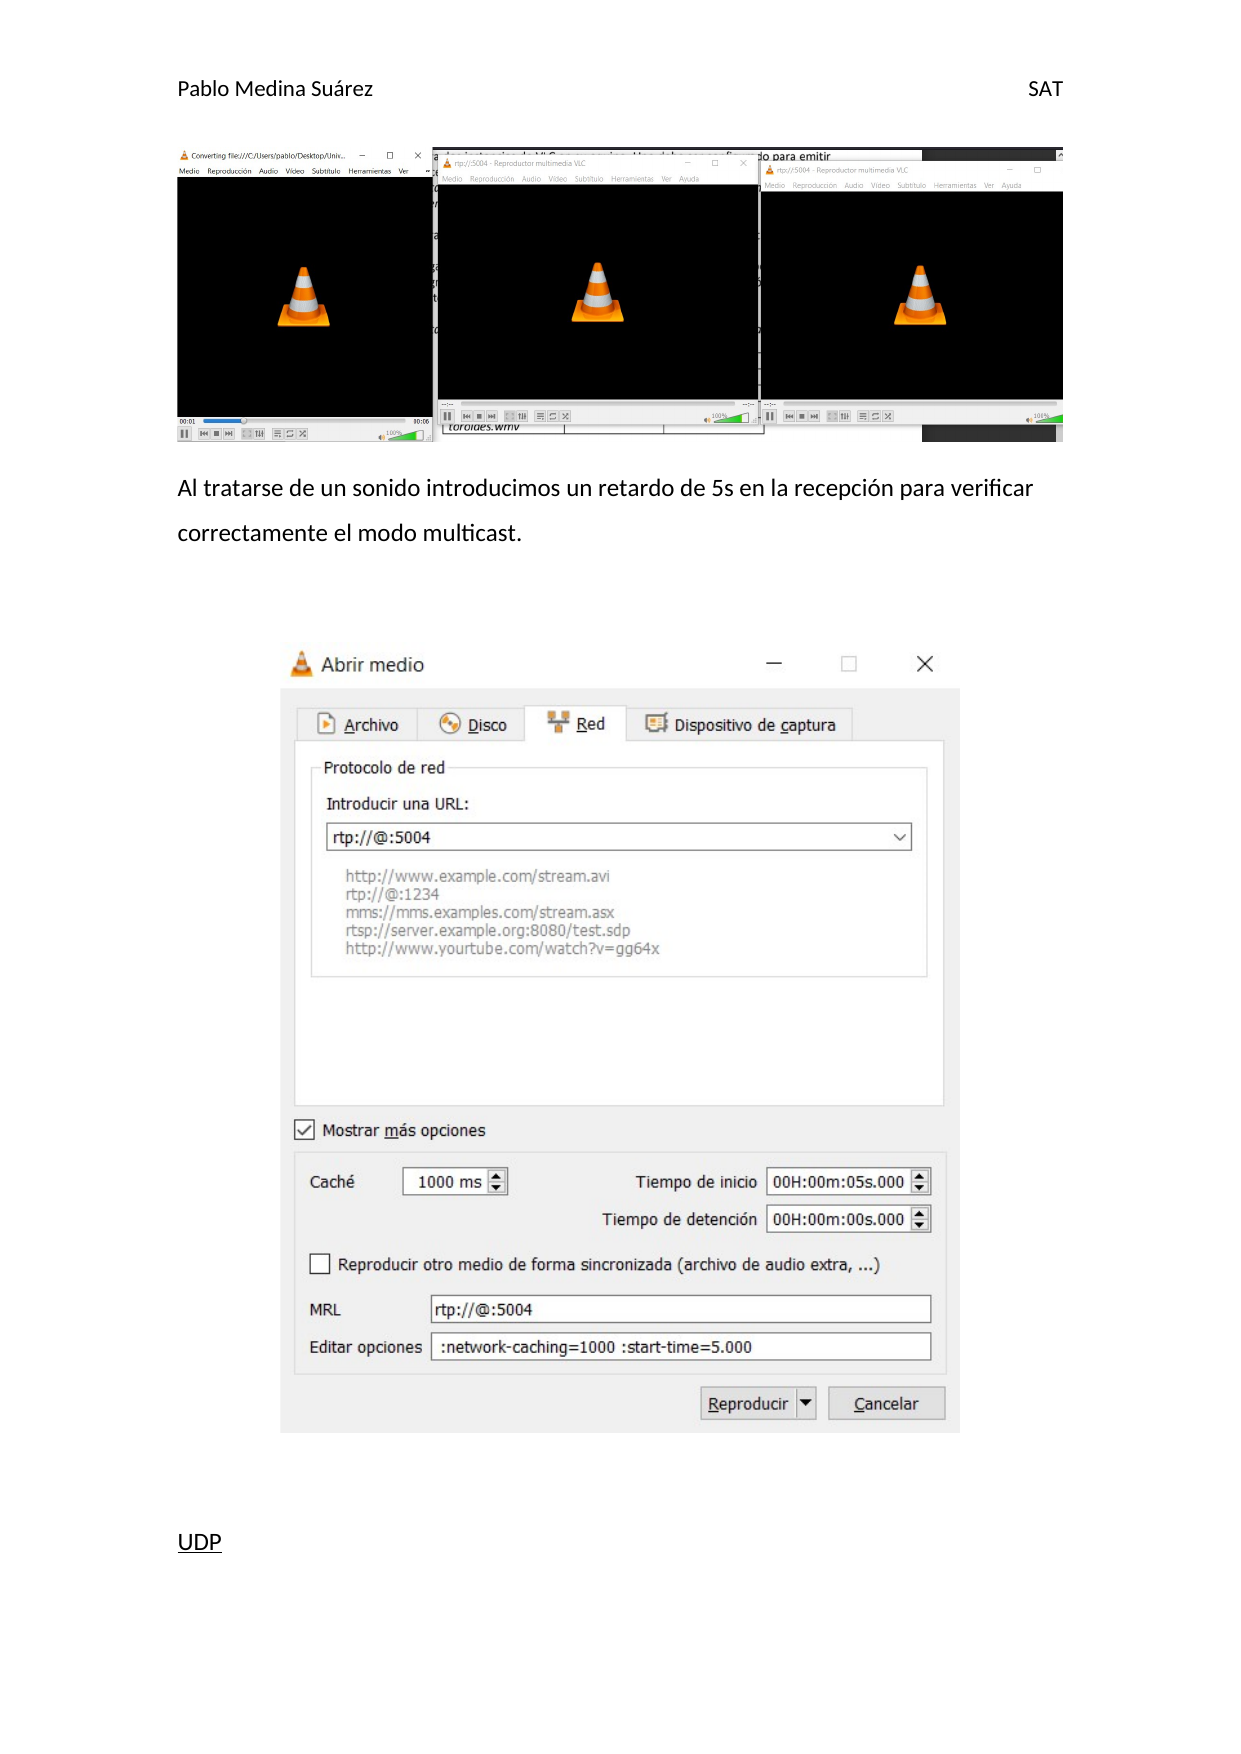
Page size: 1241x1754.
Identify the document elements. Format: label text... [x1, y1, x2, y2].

picture [177, 147, 1063, 442]
text Al tratarse de un sonido introducimos un retardo de 5s en la recepción para verificar correctamente el modo multicast. [177, 472, 1063, 548]
picture [280, 642, 960, 1433]
text UDP [177, 1526, 1063, 1556]
